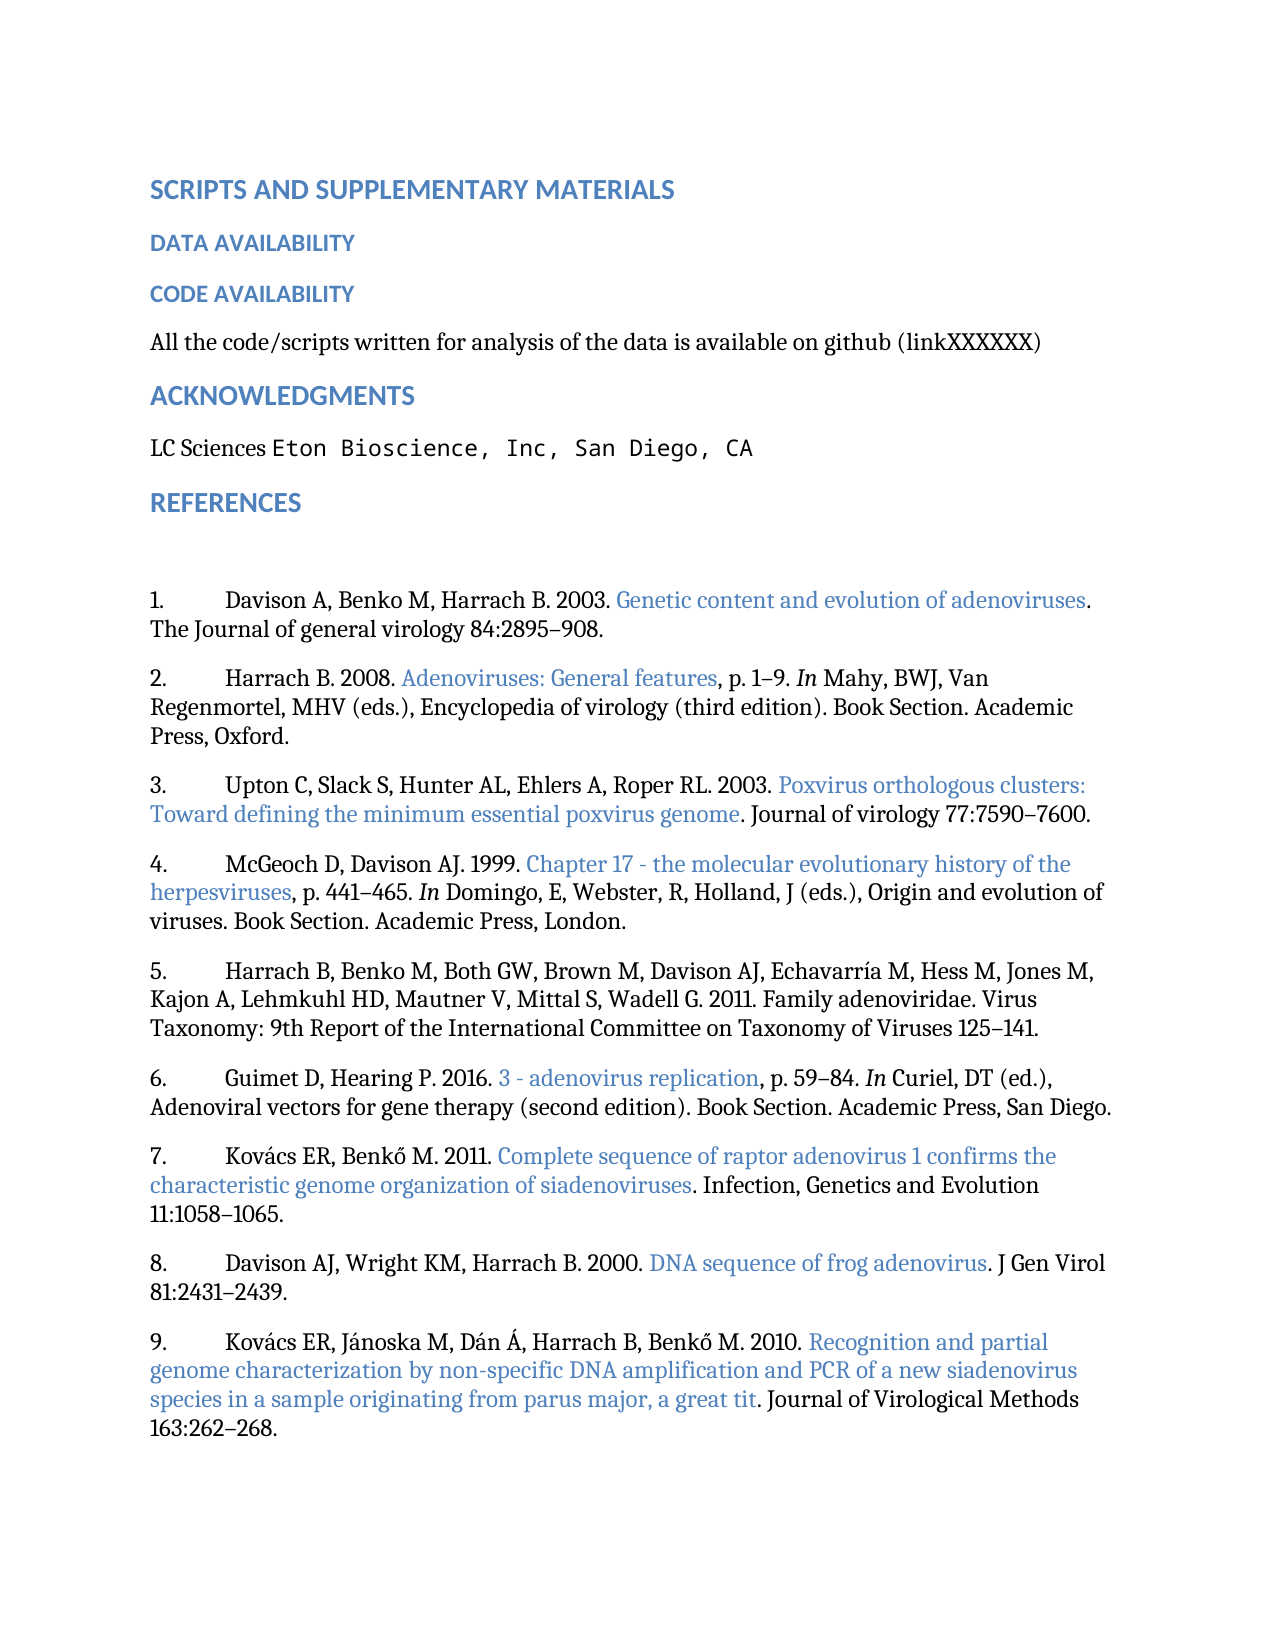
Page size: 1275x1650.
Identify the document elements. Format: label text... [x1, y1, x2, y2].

text 3. Upton C, Slack S, Hunter AL, Ehlers A, Roper RL. 2003. Poxvirus orthologous clusters: Toward defining the minimum essential poxvirus genome. Journal of virology 77:7590–7600. [150, 771, 1125, 829]
text 7. Kovács ER, Benkő M. 2011. Complete sequence of raptor adenovirus 1 confirms the characteristic genome organization of siadenoviruses. Infection, Genetics and Evolution 11:1058–1065. [150, 1142, 1125, 1228]
text 6. Guimet D, Hearing P. 2016. 3 - adenovirus replication, p. 59–84. In Curiel, DT (ed.), Adenoviral vectors for gene therapy (second edition). Book Section. Academic Press, San Diego. [150, 1064, 1125, 1121]
text 2. Harrach B. 2008. Adenoviruses: General features, p. 1–9. In Mahy, BWJ, Van Regenmortel, MHV (eds.), Encyclopedia of virology (third edition). Book Section. Academic Press, Oxford. [150, 664, 1125, 750]
text 9. Kovács ER, Jánoska M, Dán Á, Harrach B, Benkő M. 2010. Recognition and partial genome characterization by non-specific DNA amplification and PCR of a new siadenovirus species in a sample originating from parus major, a great tit. Journal of Virological Methods 163:262–268. [150, 1327, 1125, 1442]
subtitle REFERENCES [150, 484, 1125, 519]
subtitle SCRIPTS AND SUPPLEMENTARY MATERIALS [150, 171, 1125, 206]
text All the code/scripts written for analysis of the data is available on github (linkXXXXXX) [150, 328, 1125, 357]
subtitle CODE AVAILABILITY [150, 279, 1125, 309]
text 8. Davison AJ, Wright KM, Harrach B. 2000. DNA sequence of frog adenovirus. J Gen Virol 81:2431–2439. [150, 1249, 1125, 1307]
subtitle DATA AVAILABILITY [150, 227, 1125, 258]
subtitle ACKNOWLEDGMENTS [150, 377, 1125, 413]
text LC Sciences Eton Bioscience, Inc, San Diego, CA [150, 432, 1125, 463]
text 5. Harrach B, Benko M, Both GW, Brown M, Davison AJ, Echavarría M, Hess M, Jones M, Kajon A, Lehmkuhl HD, Mautner V, Mittal S, Wadell G. 2011. Family adenoviridae. Virus Taxonomy: 9th Report of the International Committee on Taxonomy of Viruses 125–141. [150, 957, 1125, 1043]
text 1. Davison A, Benko M, Harrach B. 2003. Genetic content and evolution of adenoviruses. The Journal of general virology 84:2895–908. [150, 586, 1125, 643]
text 4. McGeoch D, Davison AJ. 1999. Chapter 17 - the molecular evolutionary history of the herpesviruses, p. 441–465. In Domingo, E, Webster, R, Holland, J (eds.), Origin and evolution of viruses. Book Section. Academic Press, London. [150, 849, 1125, 936]
